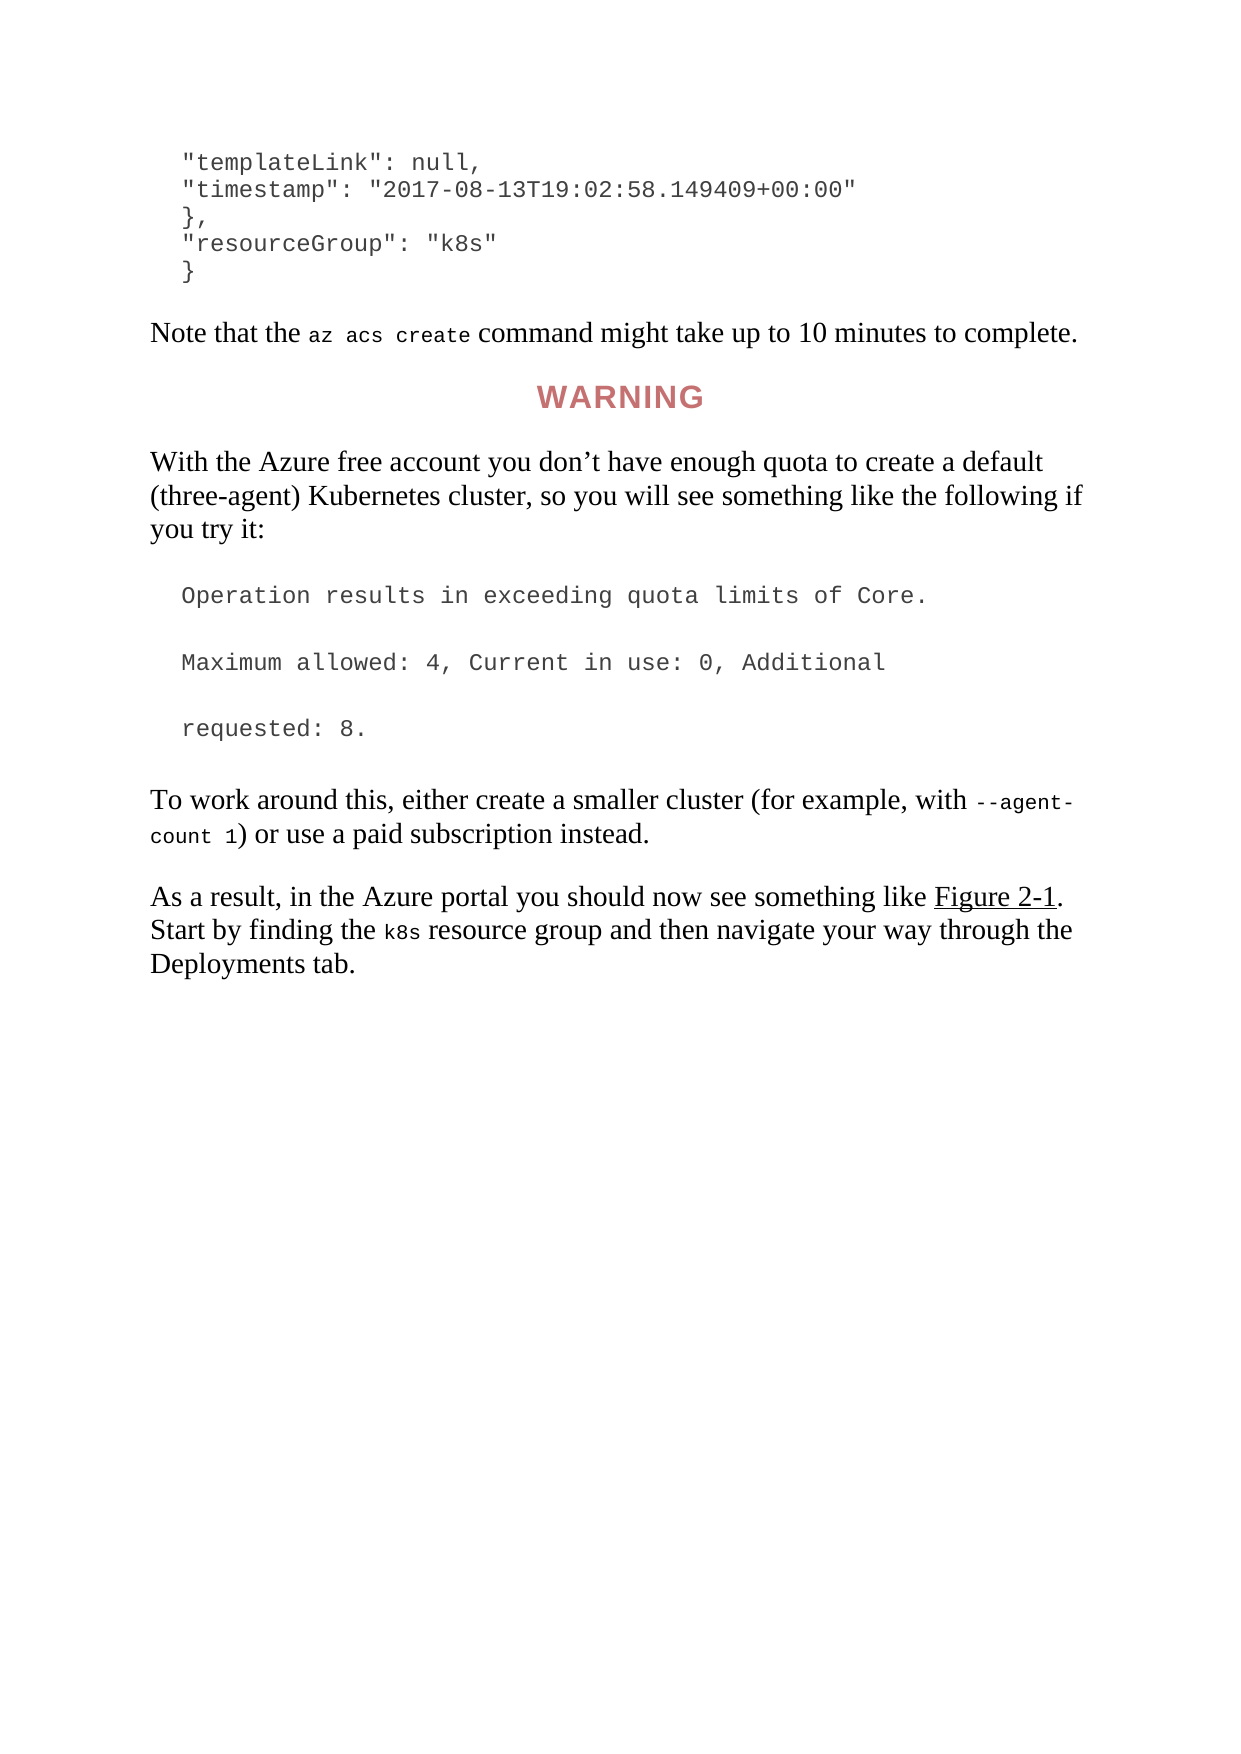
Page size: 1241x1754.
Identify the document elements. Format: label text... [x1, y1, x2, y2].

text Maximum allowed: 4, Current in use: 0, Additional [181, 650, 1090, 677]
text Note that the az acs create command might take up to 10 minutes to complete. [150, 315, 1090, 349]
text As a result, in the Azure portal you should now see something like Figure 2-1. Start by finding the k8s resource group and then navigate your way through the Deployments tab. [150, 879, 1090, 979]
text WARNING [150, 378, 1090, 415]
text } [181, 259, 1090, 286]
text "resourceGroup": "k8s" [181, 232, 1090, 259]
text With the Azure free account you don’t have enough quota to create a default (three-agent) Kubernetes cluster, so you will see something like the following if you try it: [150, 444, 1090, 545]
text }, [181, 204, 1090, 232]
text Operation results in exceeding quota limits of Core. [181, 584, 1090, 611]
text To work around this, either create a smaller cluster (for example, with --agent-count 1) or use a paid subscription instead. [150, 782, 1090, 849]
text "templateLink": null, [181, 150, 1090, 177]
text requested: 8. [181, 716, 1090, 743]
text "timestamp": "2017-08-13T19:02:58.149409+00:00" [181, 177, 1090, 204]
